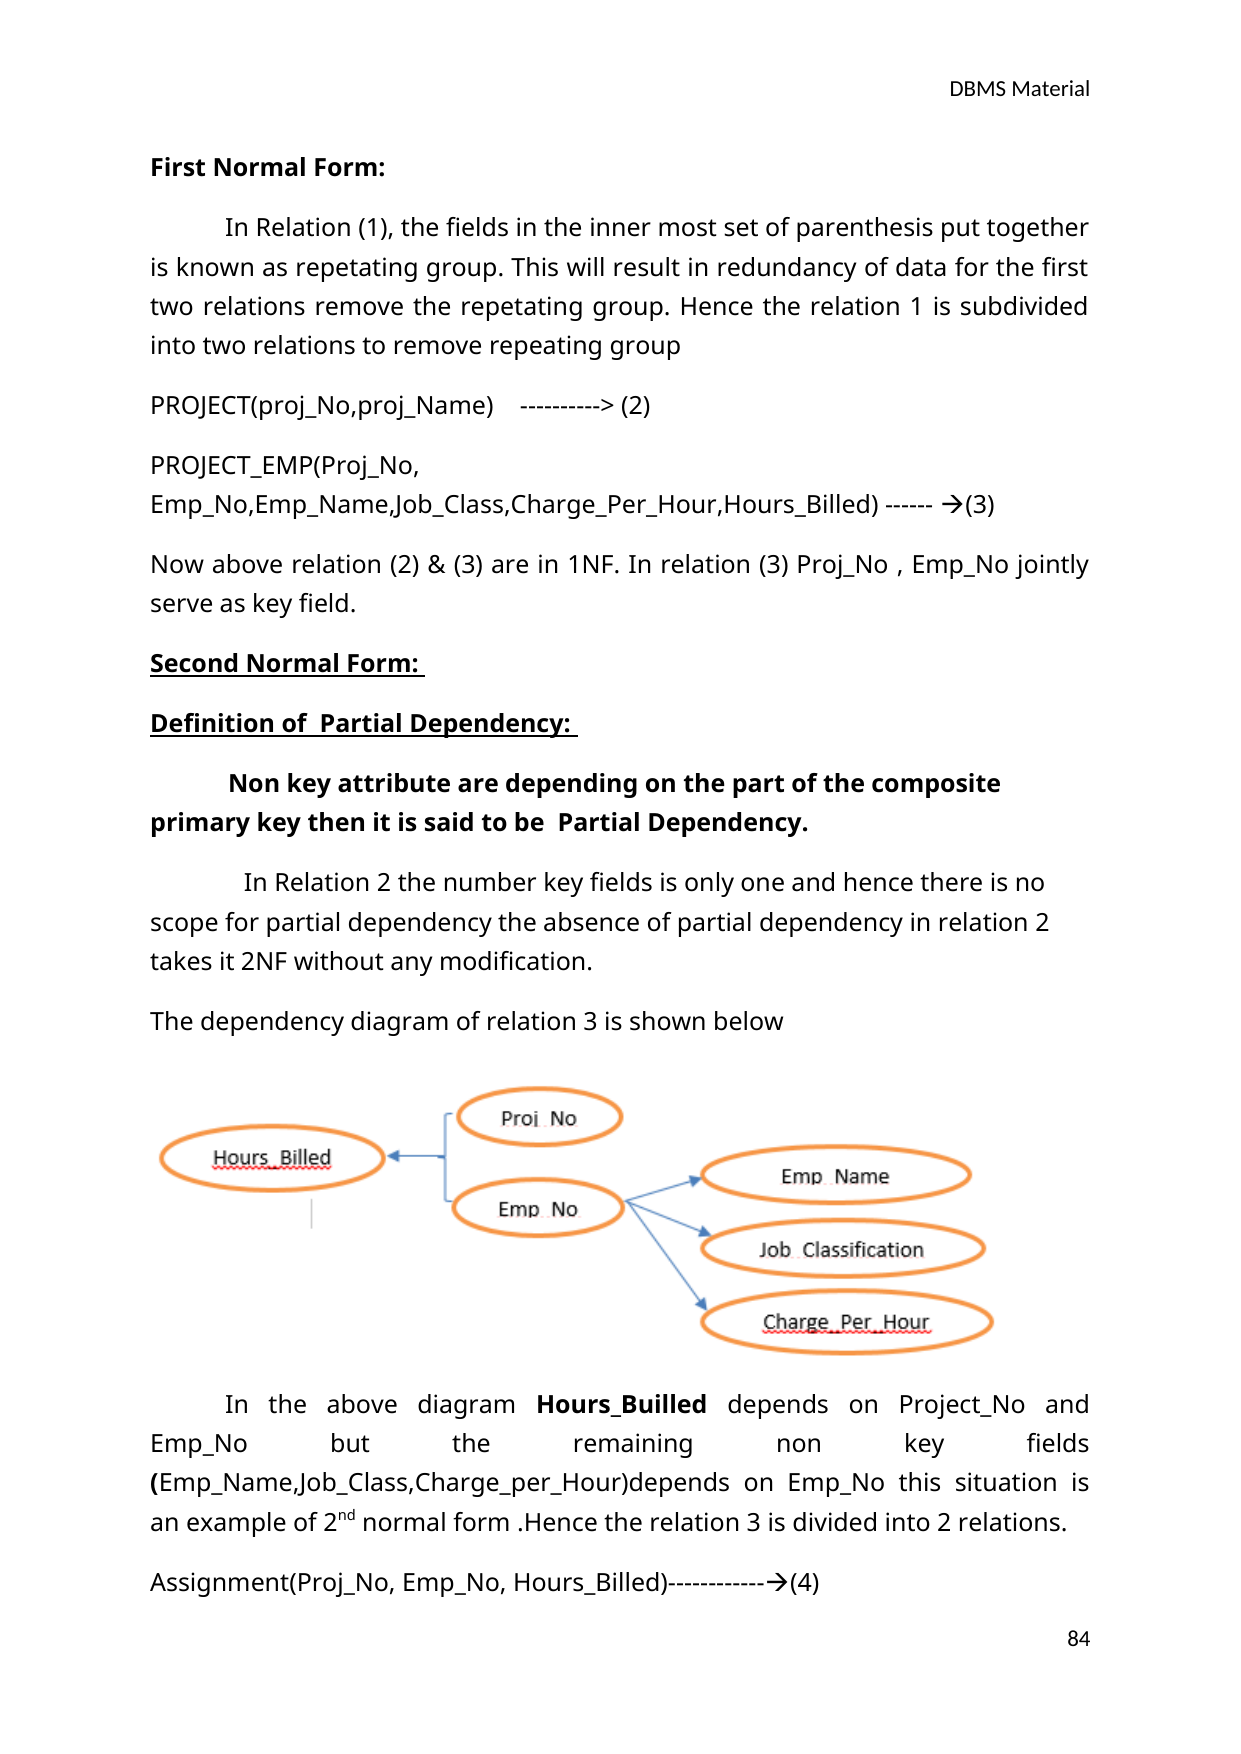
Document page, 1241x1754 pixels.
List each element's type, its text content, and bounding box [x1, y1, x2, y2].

text Definition of Partial Dependency: [150, 706, 1090, 740]
text In Relation 2 the number key fields is only one and hence there is no scope for partial dependency the absence of partial dependency in relation 2 takes it 2NF without any modification. [150, 865, 1090, 977]
picture [150, 1063, 1124, 1362]
text PROJECT(proj_No,proj_Name) ----------> (2) [150, 387, 1090, 422]
text Second Normal Form: [150, 646, 1090, 680]
text In Relation (1), the fields in the inner most set of parenthesis put together is known as repetating group. This will result in redundancy of data for the first two relations remove the repetating group. Hence the relation 1 is subdivided into two relations to remove repeating group [150, 210, 1090, 362]
text PROJECT_EMP(Proj_No, Emp_No,Emp_Name,Job_Class,Charge_Per_Hour,Hours_Billed) ------ (3) [150, 447, 1090, 521]
text The dependency diagram of relation 3 is shown below [150, 1003, 1090, 1037]
text First Normal Form: [150, 150, 1090, 184]
text Non key attribute are depending on the part of the composite primary key then it is said to be Partial Dependency. [150, 766, 1090, 839]
text Now above relation (2) & (3) are in 1NF. In relation (3) Proj_No , Emp_No jointly serve as key field. [150, 547, 1090, 620]
text In the above diagram Hours_Builled depends on Project_No and Emp_No but the remaining non key fields (Emp_Name,Job_Class,Charge_per_Hour)depends on Emp_No this situation is an example of 2nd normal form .Hence the relation 3 is divided into 2 relations. [150, 1387, 1090, 1538]
text Assignment(Proj_No, Emp_No, Hours_Billed)------------(4) [150, 1564, 1090, 1598]
